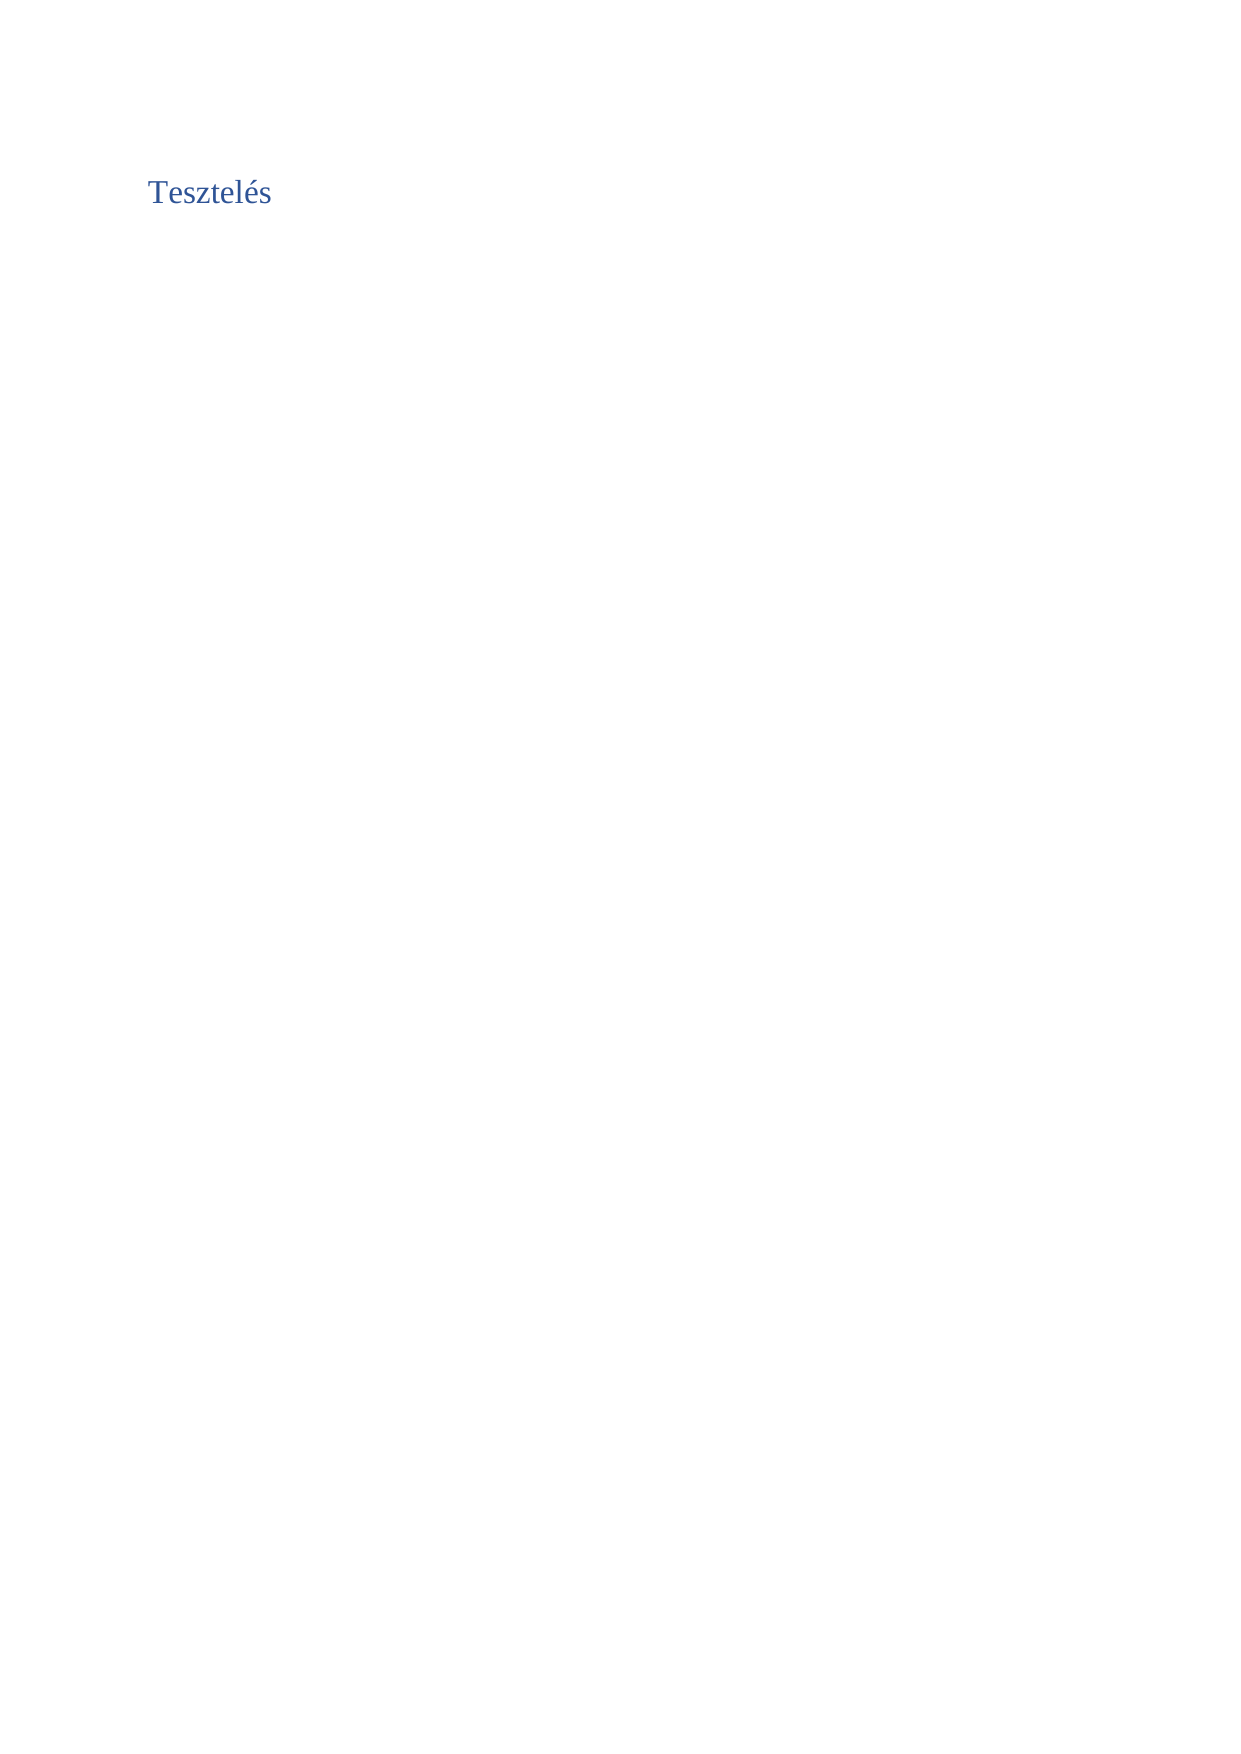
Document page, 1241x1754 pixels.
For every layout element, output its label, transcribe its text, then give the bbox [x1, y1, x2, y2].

subtitle Tesztelés [148, 173, 1093, 211]
